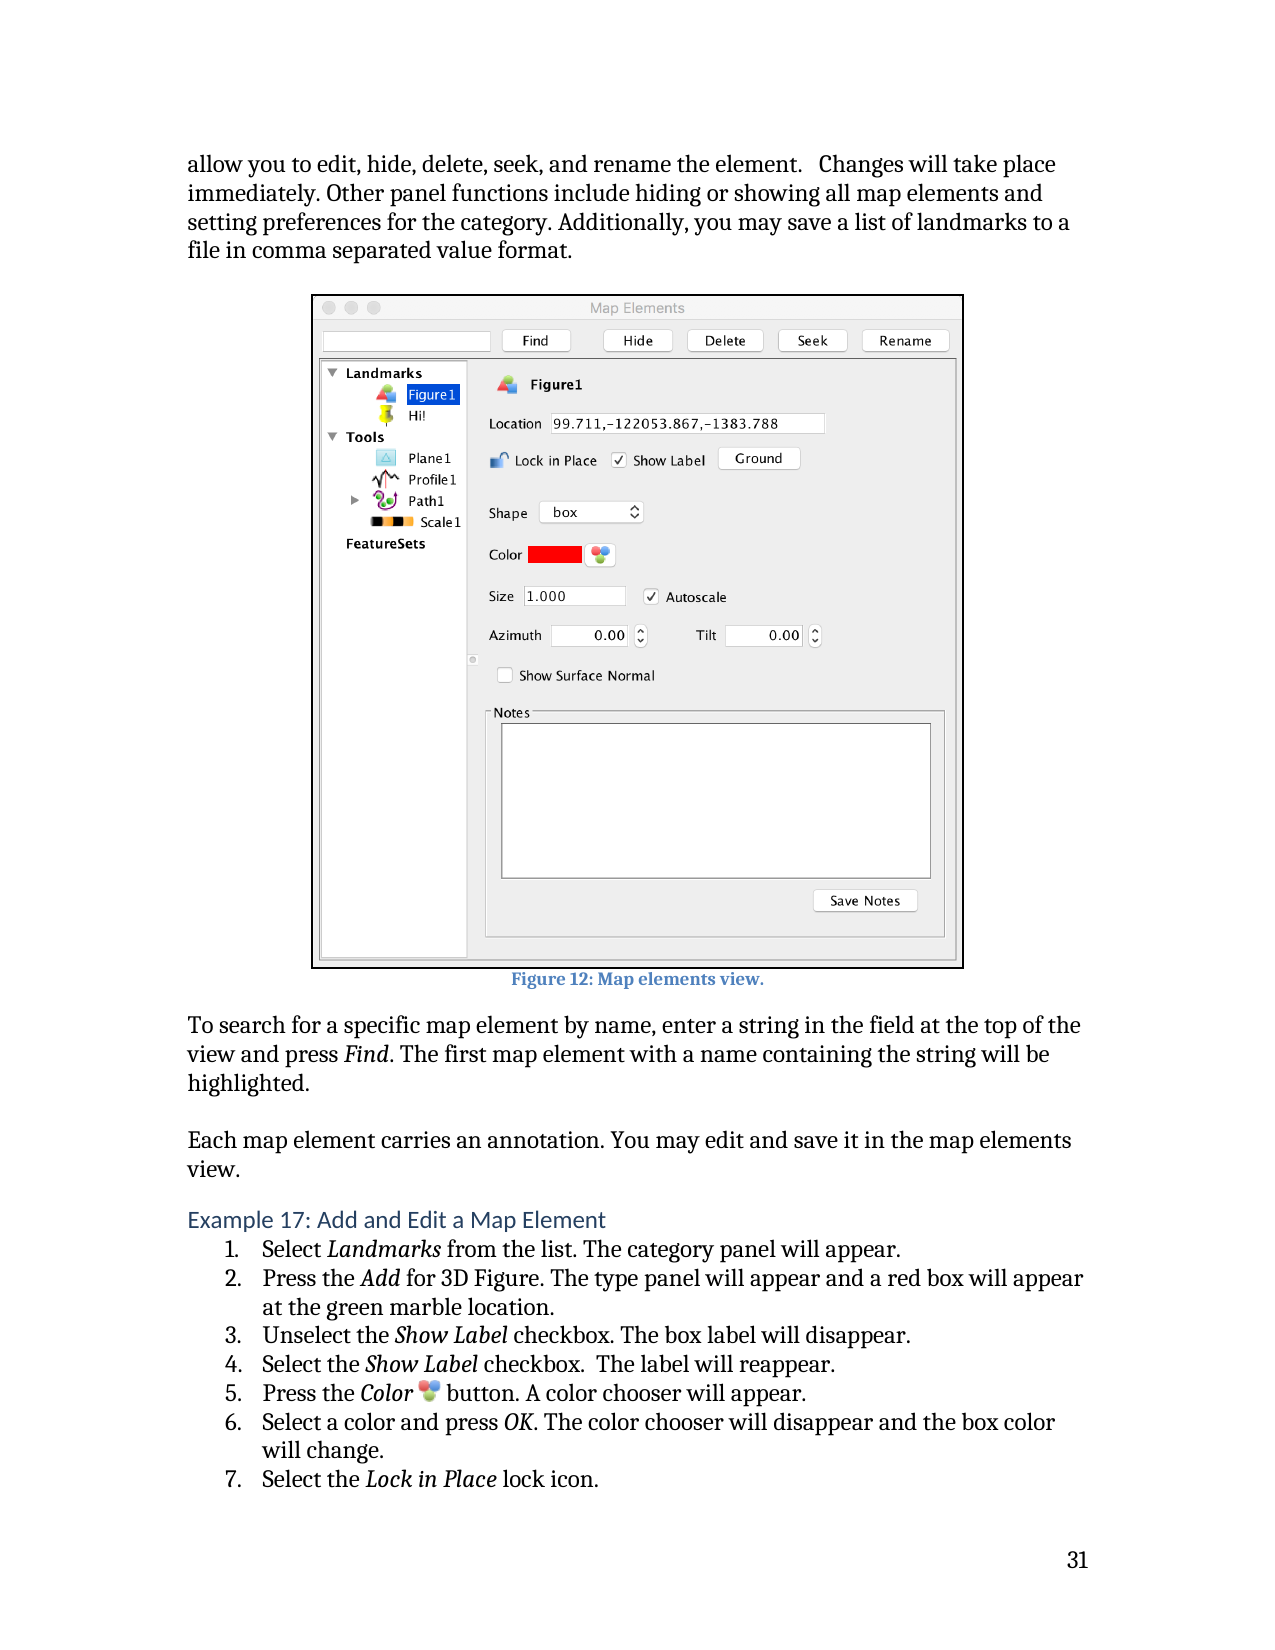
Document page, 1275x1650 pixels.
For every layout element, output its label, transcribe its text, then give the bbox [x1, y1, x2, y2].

picture [313, 296, 962, 967]
subtitle Example 17: Add and Edit a Map Element [187, 1204, 1087, 1235]
list Press the Color button. A color chooser will appear. [225, 1379, 1087, 1407]
list Select a color and press OK. The color chooser will disappear and the box color will change. [225, 1407, 1087, 1465]
picture [418, 1380, 441, 1402]
text Each map element carries an annotation. You may edit and save it in the map elements view. [187, 1126, 1087, 1184]
list Press the Add for 3D Figure. The type panel will appear and a red box will appear at the green marble location. [225, 1264, 1087, 1321]
list Select the Lock in Place lock icon. [225, 1465, 1087, 1494]
list Select Landmarks from the list. The category panel will appear. [225, 1235, 1087, 1264]
list Unselect the Show Label checkbox. The box label will disappear. [225, 1321, 1087, 1350]
text To search for a specific map element by name, enter a string in the field at the top of the view and press Find. The first map element with a name containing the string will be highlighted. [187, 1011, 1087, 1097]
list Select the Show Label checkbox. The label will reappear. [225, 1350, 1087, 1379]
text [187, 150, 1087, 265]
